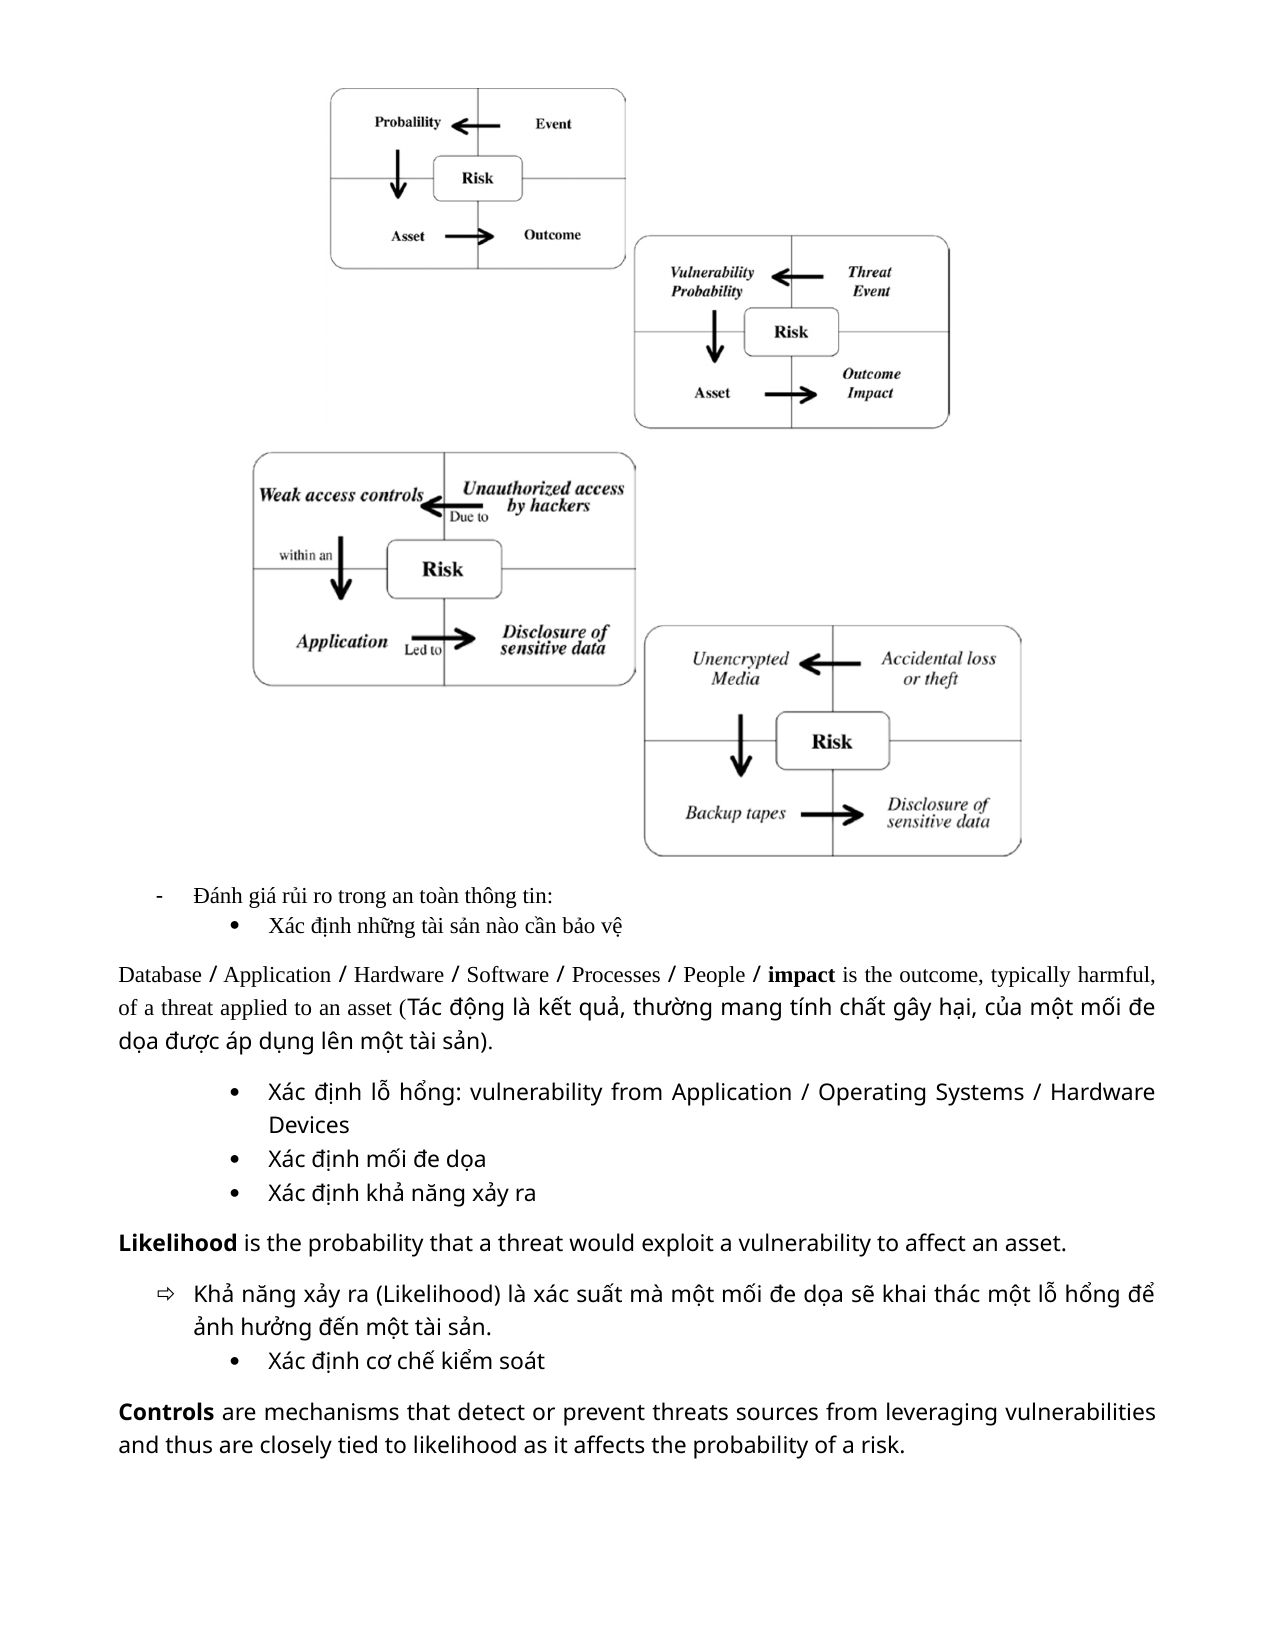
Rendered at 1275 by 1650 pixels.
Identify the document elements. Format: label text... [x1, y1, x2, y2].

list Đánh giá rủi ro trong an toàn thông tin: [156, 879, 1157, 910]
text Controls are mechanisms that detect or prevent threats sources from leveraging vulnerabilities and thus are closely tied to likelihood as it affects the probability of a risk. [118, 1395, 1157, 1460]
picture [323, 88, 952, 431]
picture [250, 449, 1025, 860]
list Xác định khả năng xảy ra [231, 1177, 1157, 1208]
text Database / Application / Hardware / Software / Processes / People / impact is the outcome, typically harmful, of a threat applied to an asset (Tác động là kết quả, thường mang tính chất gây hại, của một mối đe dọa được áp dụng lên một tài sản). [118, 957, 1157, 1056]
list Xác định mối đe dọa [231, 1143, 1157, 1174]
text Likelihood is the probability that a threat would exploit a vulnerability to affect an asset. [118, 1227, 1157, 1258]
list Xác định những tài sản nào cần bảo vệ [231, 912, 1157, 939]
list Xác định cơ chế kiểm soát [231, 1345, 1157, 1376]
list Xác định lỗ hổng: vulnerability from Application / Operating Systems / Hardware Devices [231, 1075, 1157, 1140]
list Khả năng xảy ra (Likelihood) là xác suất mà một mối đe dọa sẽ khai thác một lỗ hổng để ảnh hưởng đến một tài sản. [156, 1277, 1157, 1342]
